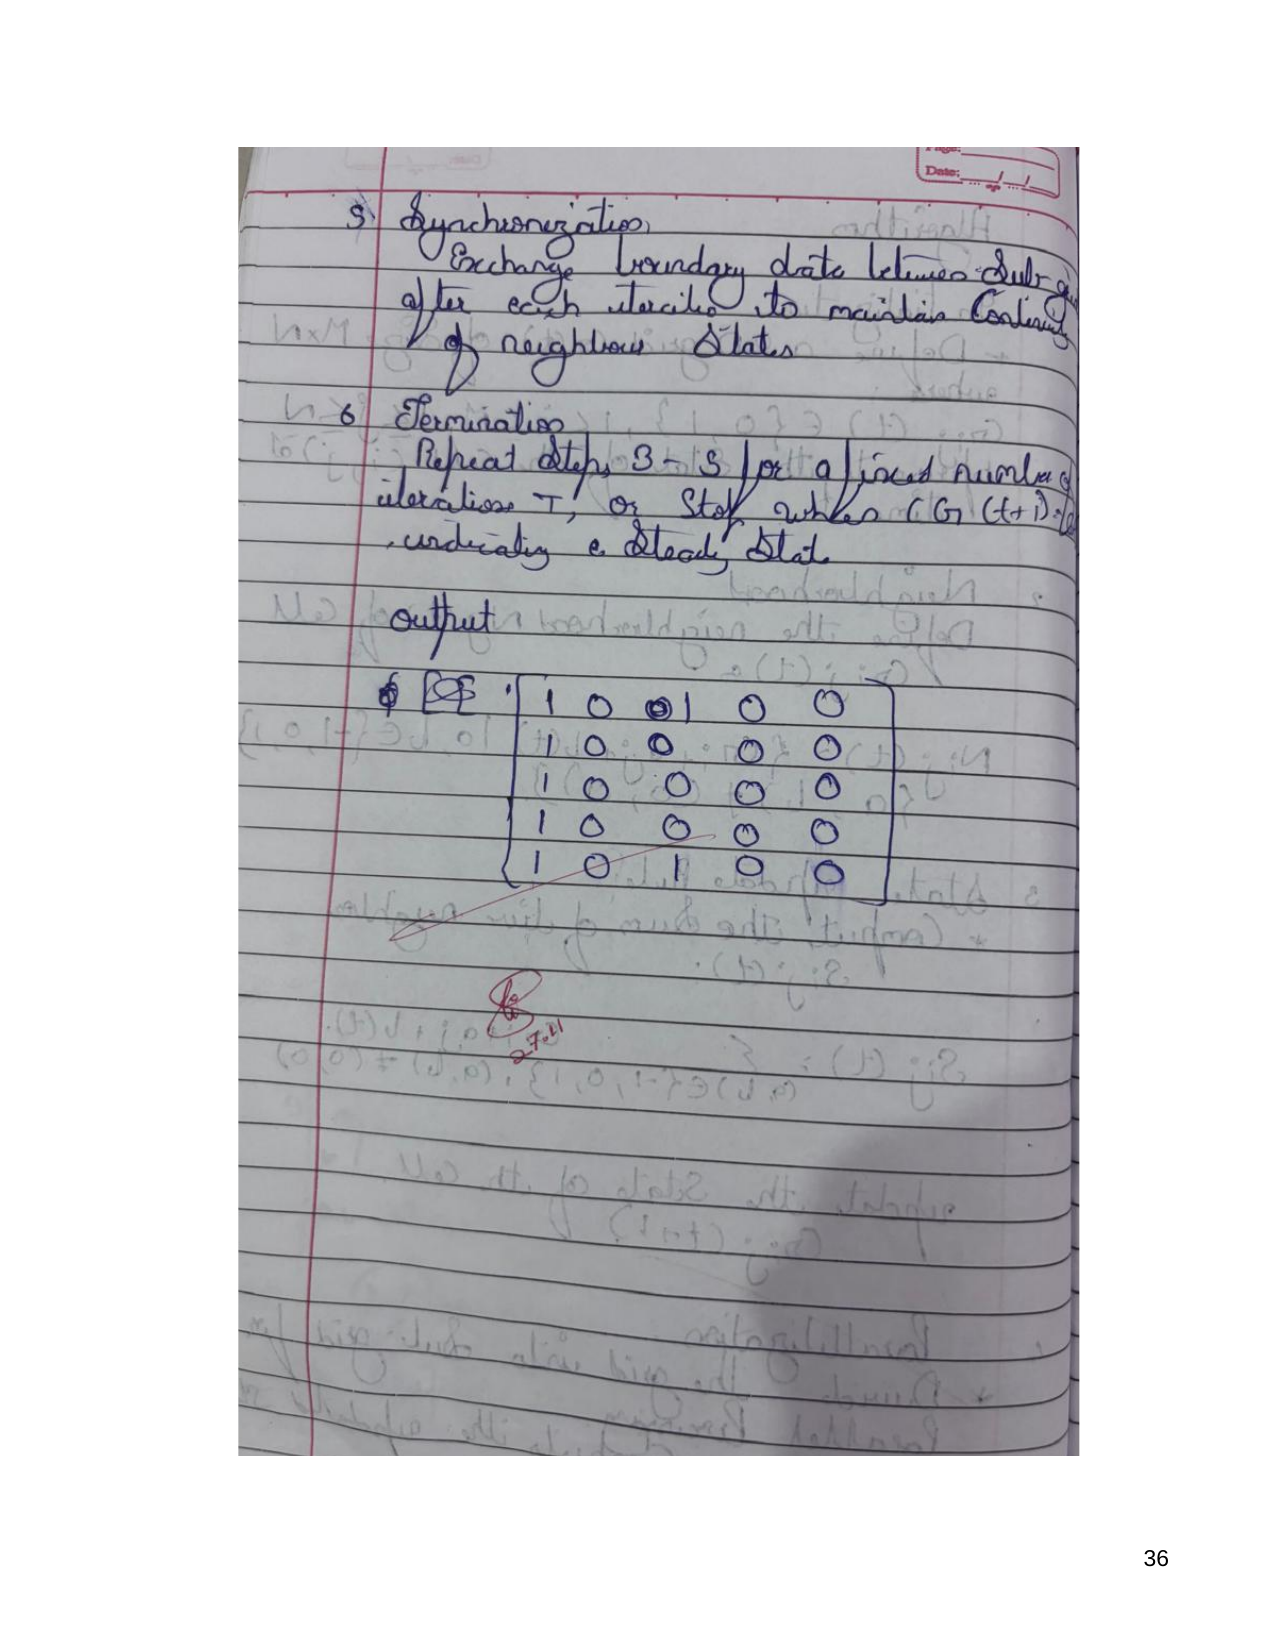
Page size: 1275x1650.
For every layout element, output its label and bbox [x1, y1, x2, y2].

picture [238, 147, 1080, 1456]
